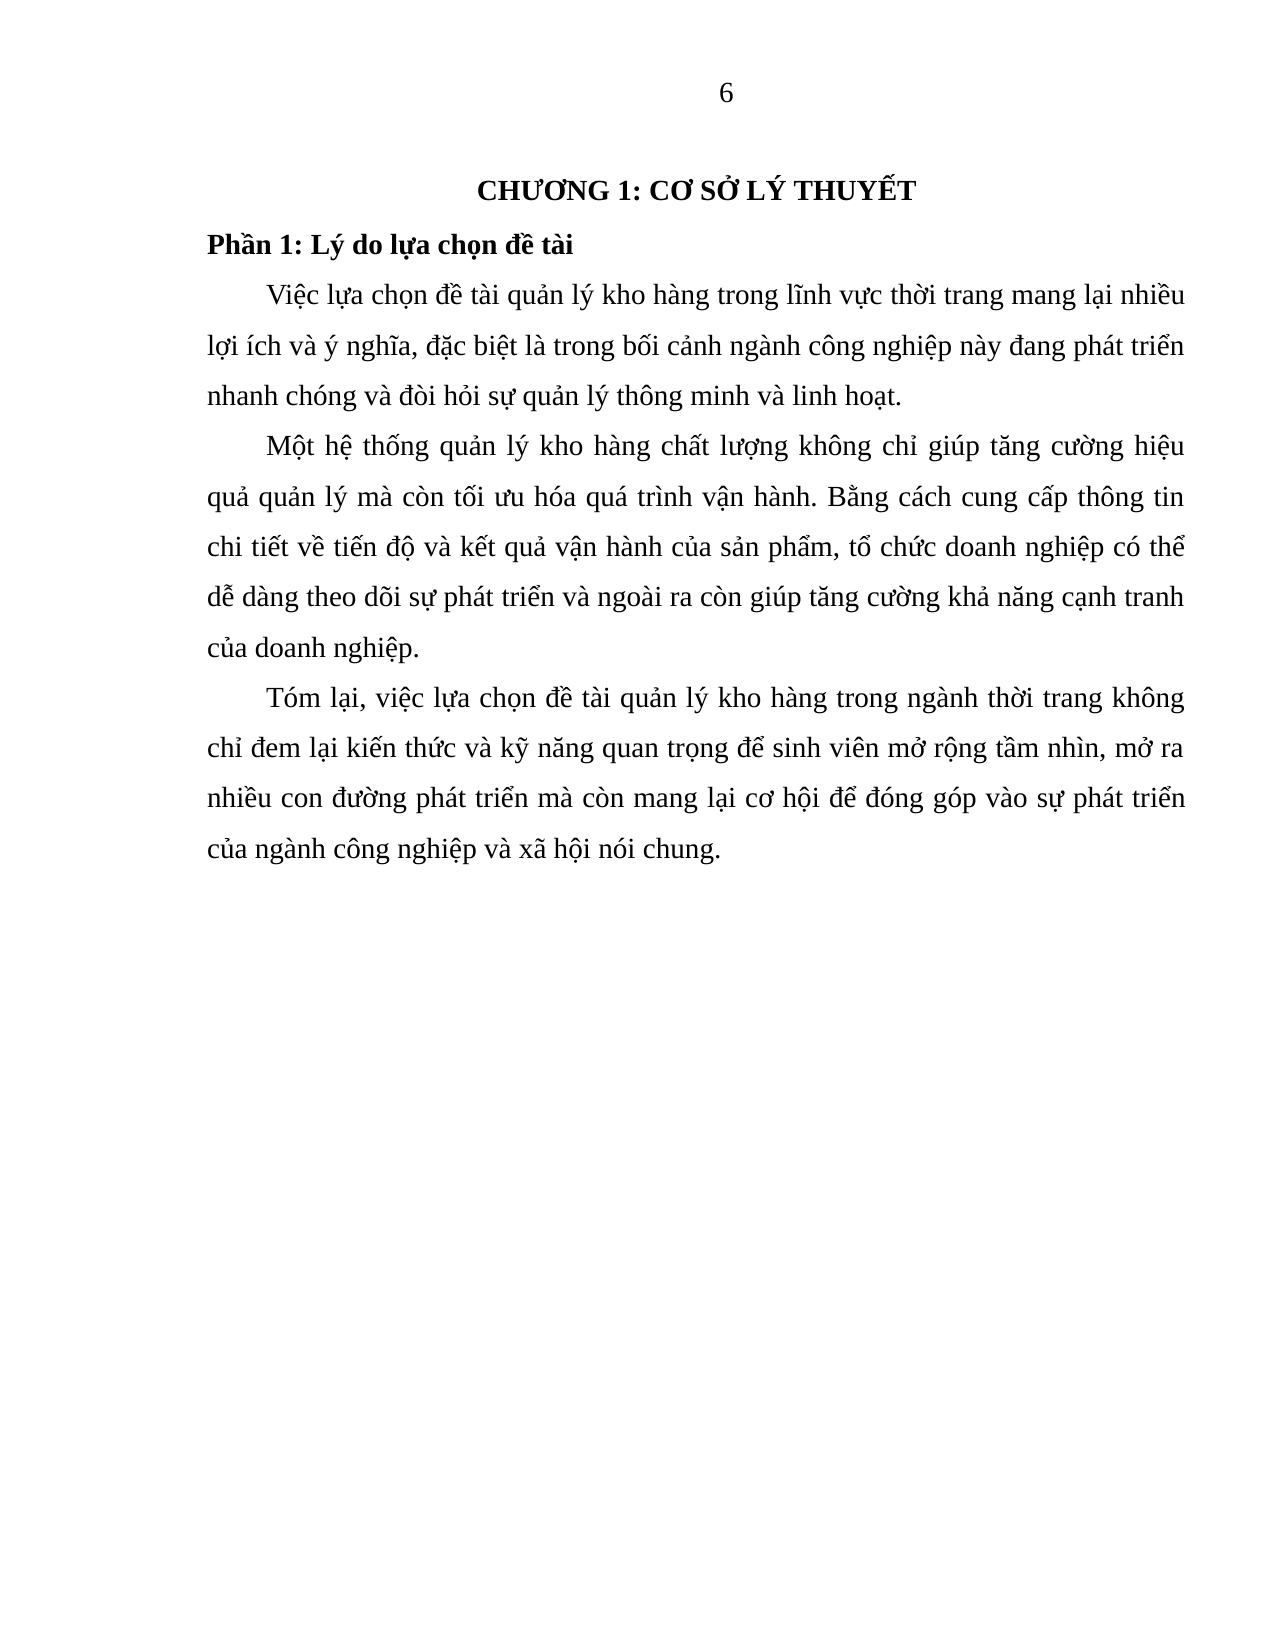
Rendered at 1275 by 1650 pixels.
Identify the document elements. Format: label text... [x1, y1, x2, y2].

text Một hệ thống quản lý kho hàng chất lượng không chỉ giúp tăng cường hiệu quả quản lý mà còn tối ưu hóa quá trình vận hành. Bằng cách cung cấp thông tin chi tiết về tiến độ và kết quả vận hành của sản phẩm, tổ chức doanh nghiệp có thể dễ dàng theo dõi sự phát triển và ngoài ra còn giúp tăng cường khả năng cạnh tranh của doanh nghiệp. [207, 428, 1186, 663]
text Việc lựa chọn đề tài quản lý kho hàng trong lĩnh vực thời trang mang lại nhiều lợi ích và ý nghĩa, đặc biệt là trong bối cảnh ngành công nghiệp này đang phát triển nhanh chóng và đòi hỏi sự quản lý thông minh và linh hoạt. [207, 277, 1186, 412]
text Tóm lại, việc lựa chọn đề tài quản lý kho hàng trong ngành thời trang không chỉ đem lại kiến thức và kỹ năng quan trọng để sinh viên mở rộng tầm nhìn, mở ra nhiều con đường phát triển mà còn mang lại cơ hội để đóng góp vào sự phát triển của ngành công nghiệp và xã hội nói chung. [207, 680, 1186, 864]
subtitle Lý do lựa chọn đề tài [207, 227, 1186, 261]
subtitle CƠ SỞ LÝ THUYẾT [207, 173, 1186, 206]
